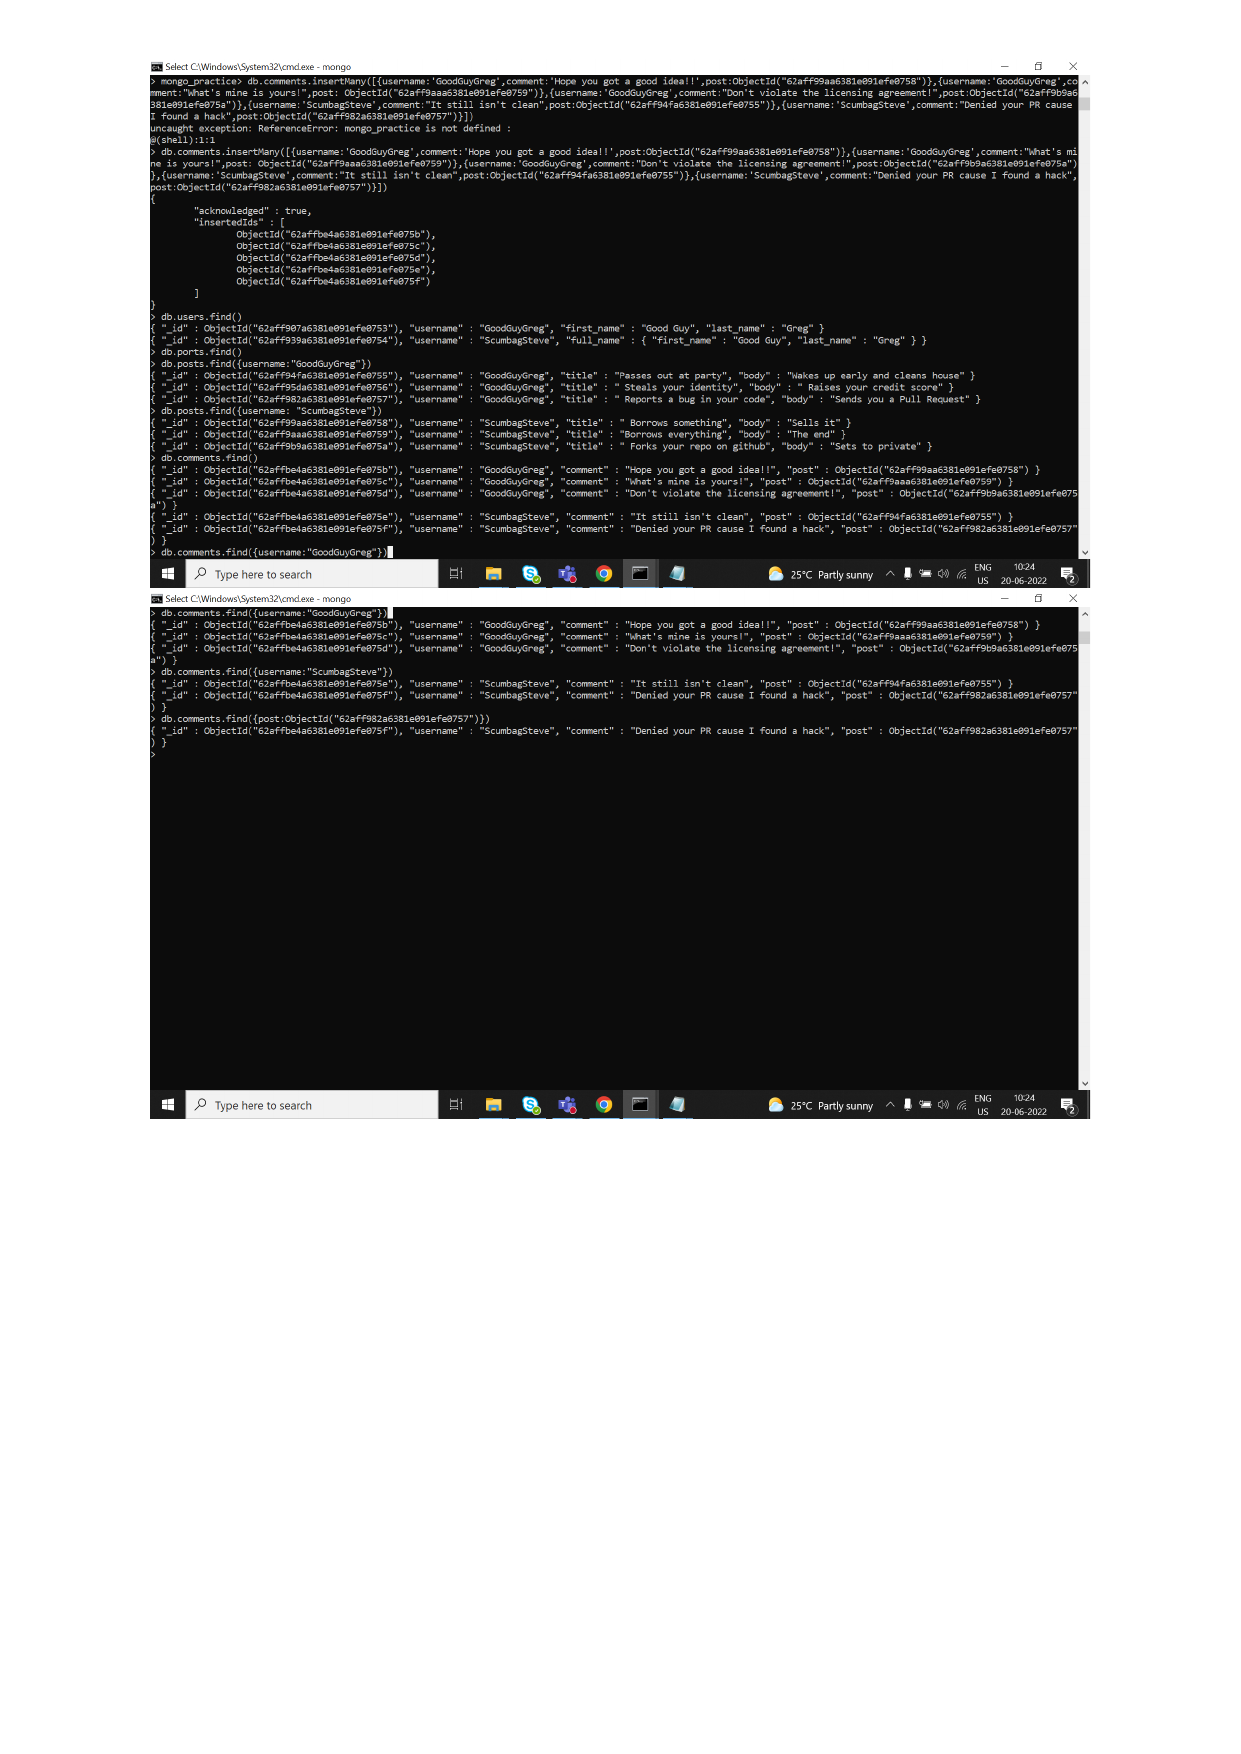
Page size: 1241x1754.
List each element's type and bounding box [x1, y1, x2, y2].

picture [150, 59, 1091, 588]
picture [150, 590, 1091, 1119]
